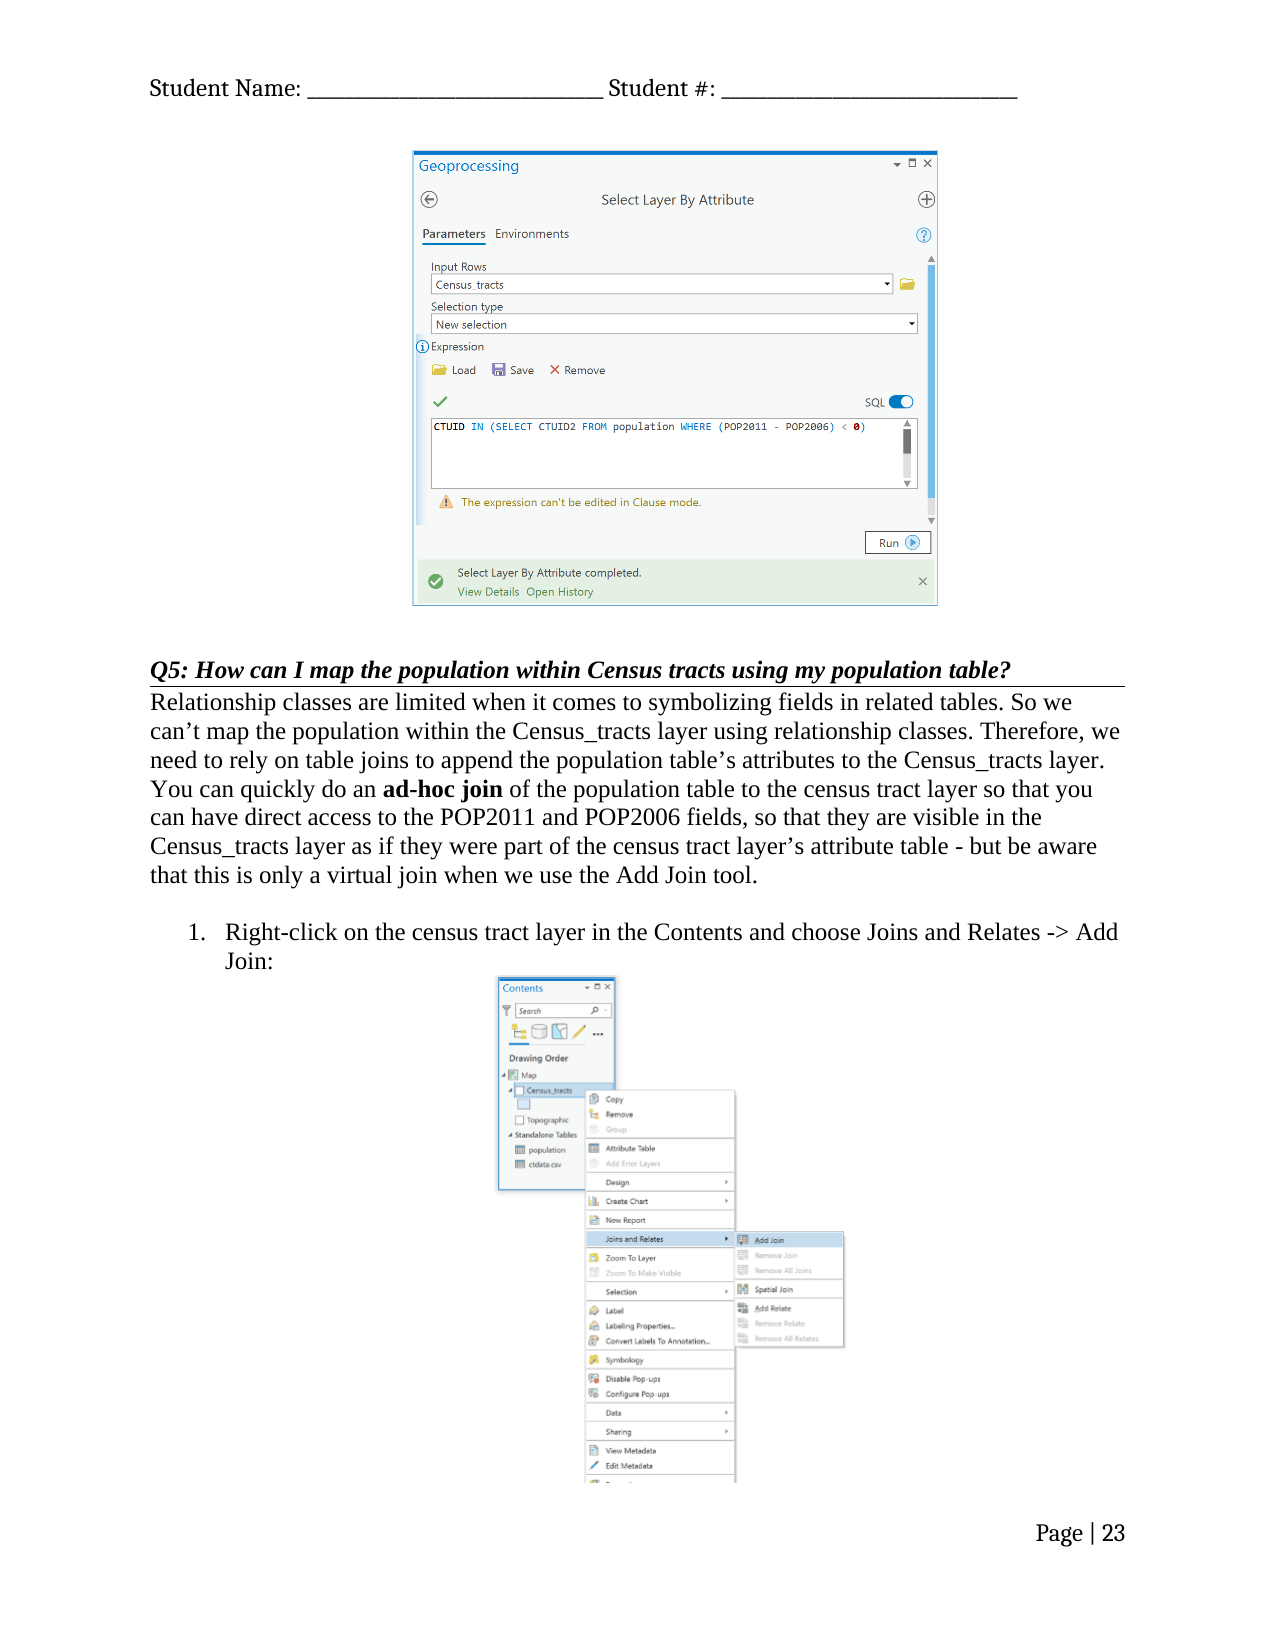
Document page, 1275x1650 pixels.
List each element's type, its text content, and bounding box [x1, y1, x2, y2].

picture [493, 975, 857, 1483]
list Relationship classes are limited when it comes to symbolizing fields in related tables. So we can’t map the population within the Census_tracts layer using relationship classes. Therefore, we need to rely on table joins to append the population table’s attributes to the Census_tracts layer. You can quickly do an ad-hoc join of the population table to the census tract layer so that you can have direct access to the POP2011 and POP2006 fields, so that they are visible in the Census_tracts layer as if they were part of the census tract layer’s attribute table - but be aware that this is only a virtual join when we use the Add Join tool. [150, 687, 1125, 889]
text Q5: How can I map the population within Census tracts using my population table? [150, 656, 1125, 686]
list Right-click on the census tract layer in the Contents and choose Joins and Relates -> Add Join: [187, 917, 1125, 975]
picture [412, 150, 938, 606]
